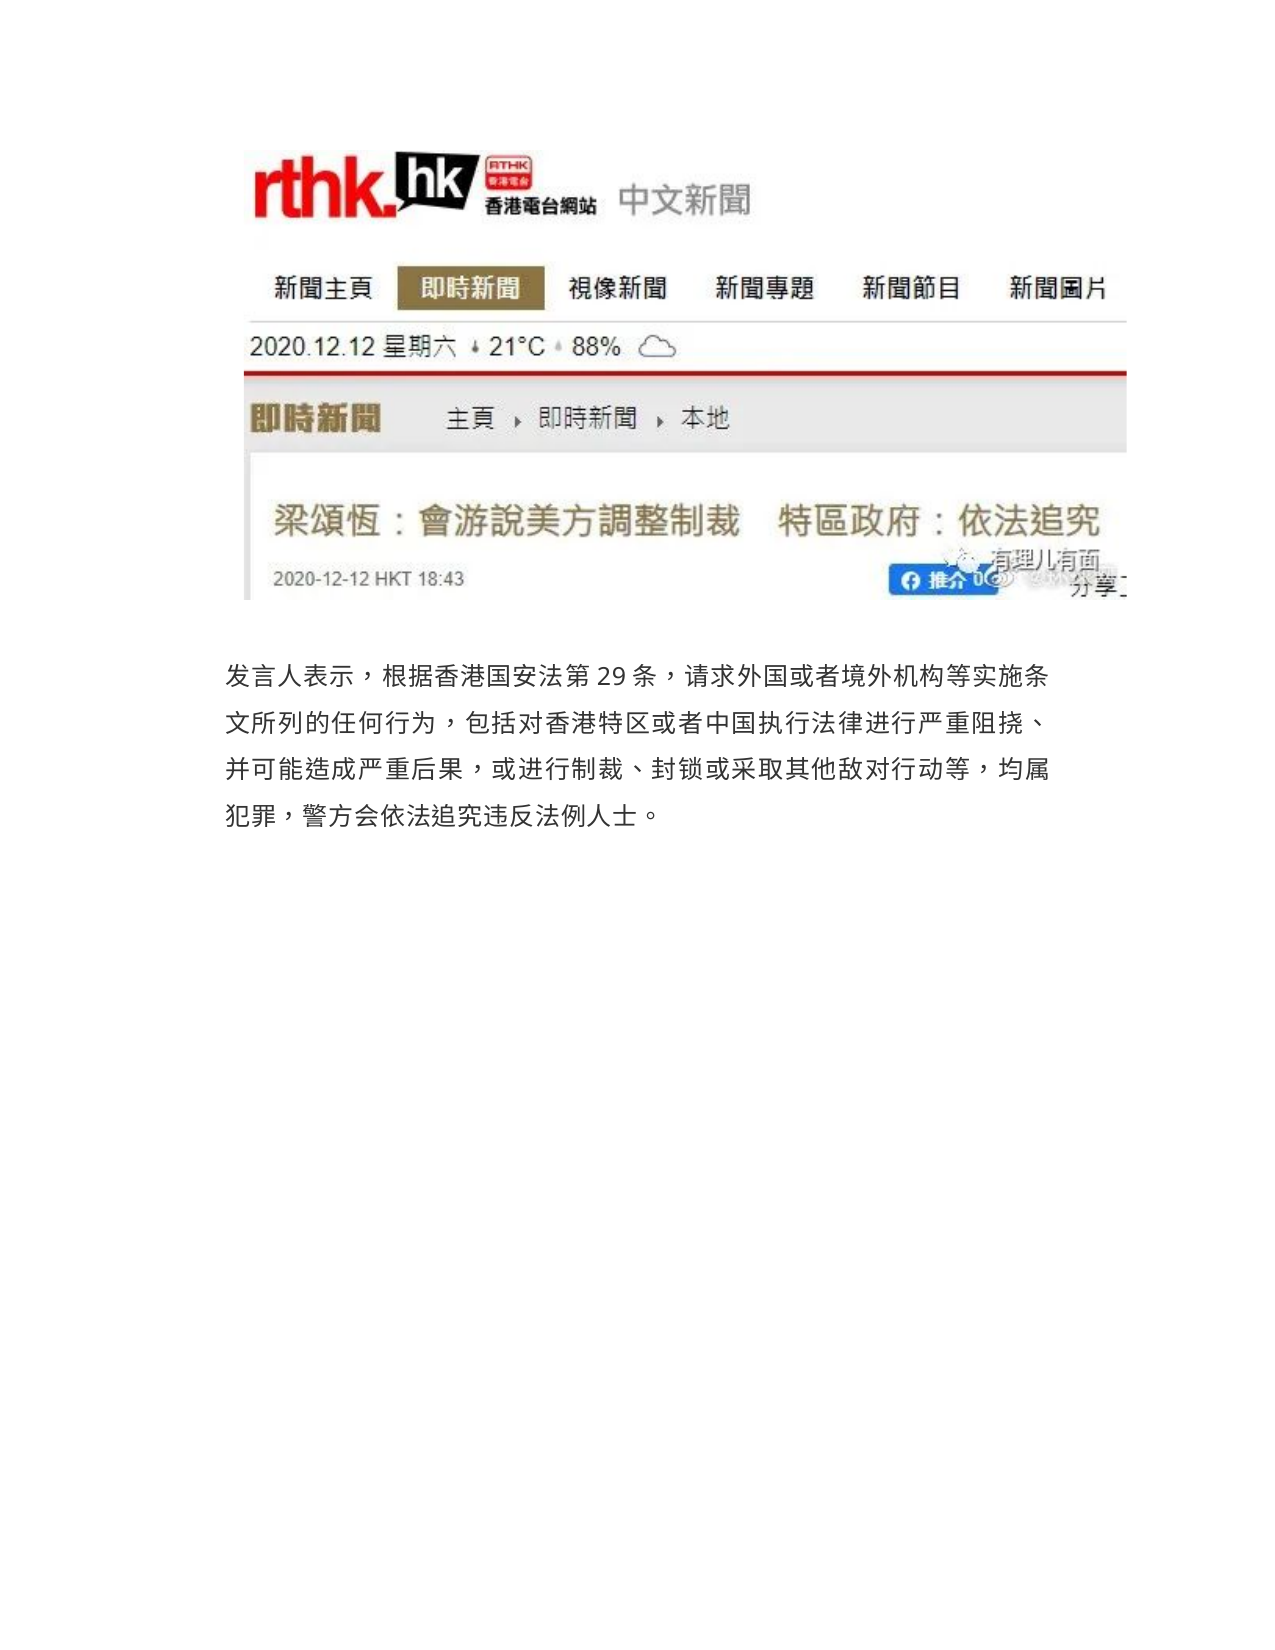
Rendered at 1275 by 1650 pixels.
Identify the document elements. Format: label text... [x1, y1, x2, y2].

text 发言人表示，根据香港国安法第29条，请求外国或者境外机构等实施条文所列的任何行为，包括对香港特区或者中国执行法律进行严重阻挠、并可能造成严重后果，或进行制裁、封锁或采取其他敌对行动等，均属犯罪，警方会依法追究违反法例人士。 [225, 646, 1050, 832]
picture [243, 150, 1127, 600]
